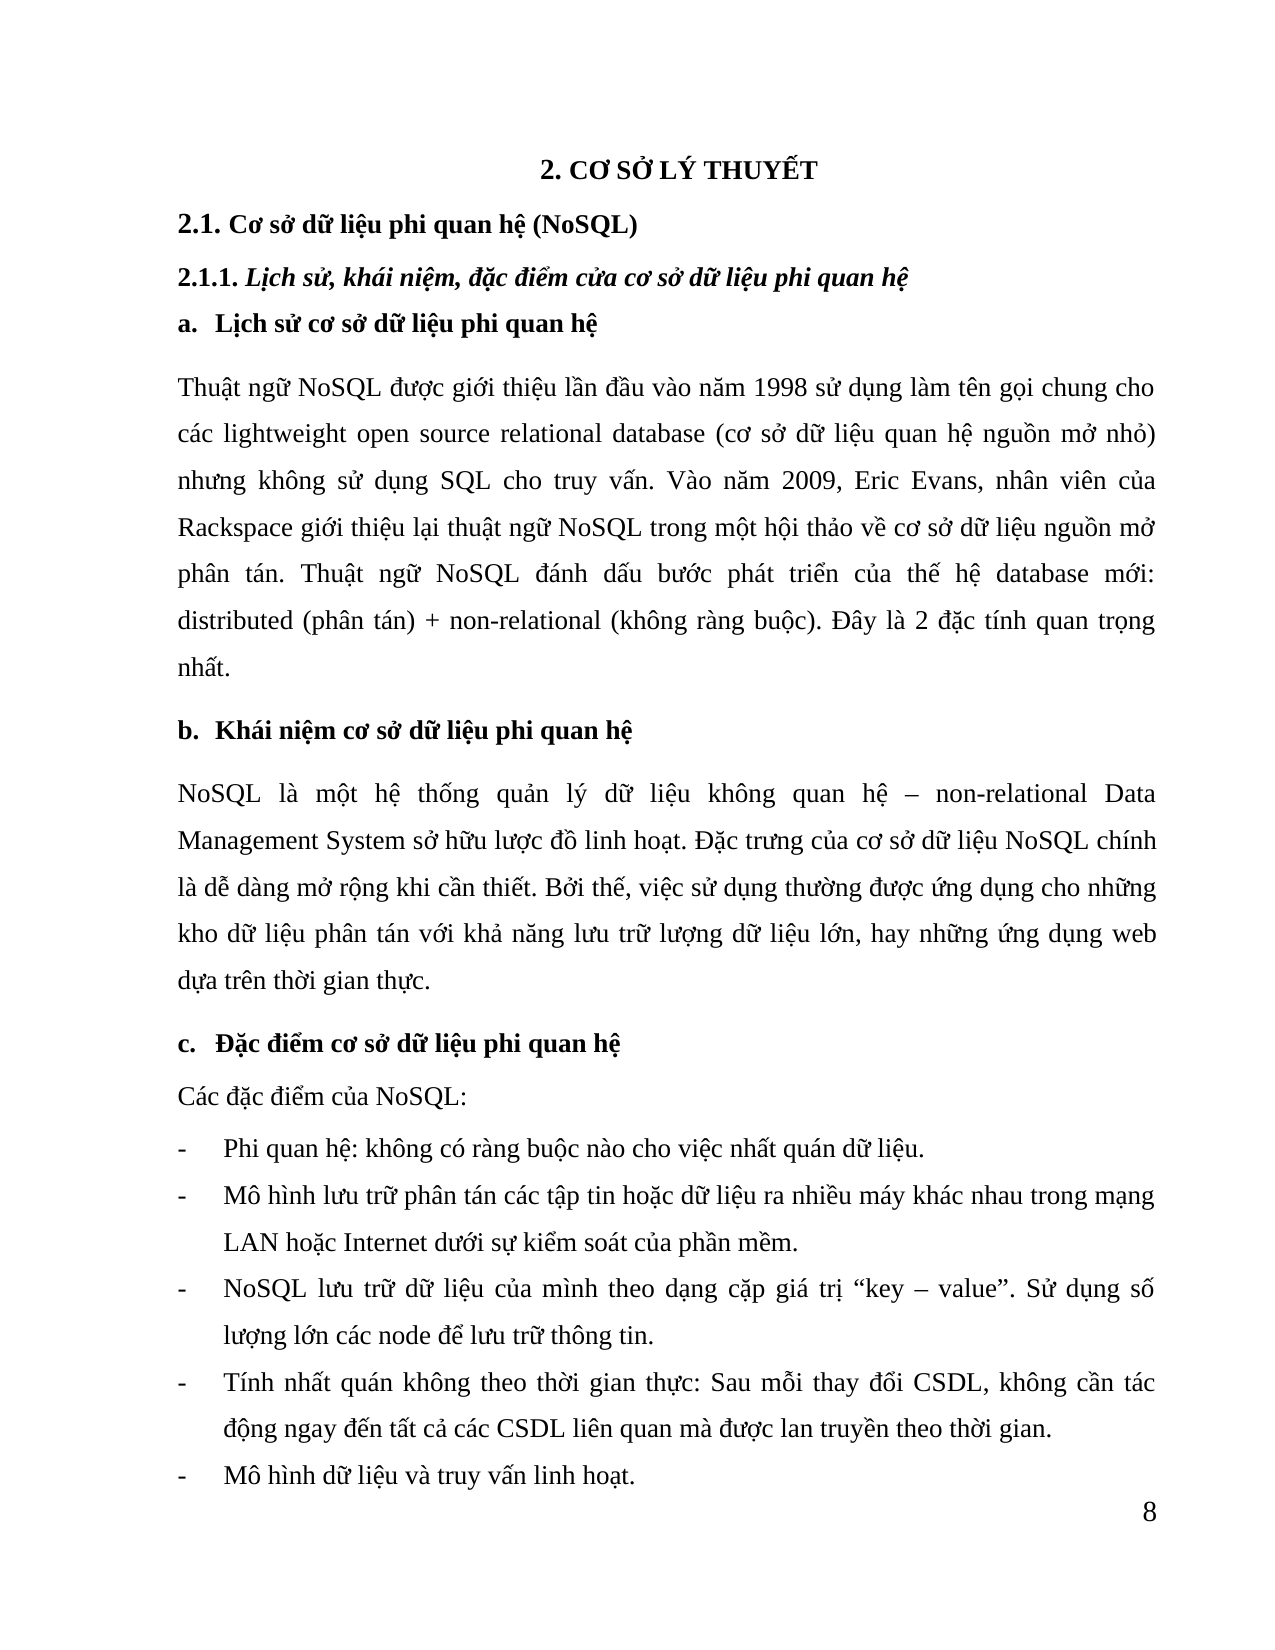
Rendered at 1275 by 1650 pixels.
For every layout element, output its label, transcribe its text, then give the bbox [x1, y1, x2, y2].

list Mô hình dữ liệu và truy vấn linh hoạt. [177, 1459, 1157, 1490]
subtitle Lịch sử, khái niệm, đặc điểm cửa cơ sở dữ liệu phi quan hệ [177, 261, 1157, 292]
list NoSQL lưu trữ dữ liệu của mình theo dạng cặp giá trị “key – value”. Sử dụng số lượng lớn các node để lưu trữ thông tin. [177, 1272, 1157, 1350]
list Đặc điểm cơ sở dữ liệu phi quan hệ [177, 1027, 1157, 1059]
text NoSQL là một hệ thống quản lý dữ liệu không quan hệ – non-relational Data Management System sở hữu lược đồ linh hoạt. Đặc trưng của cơ sở dữ liệu NoSQL chính là dễ dàng mở rộng khi cần thiết. Bởi thế, việc sử dụng thường được ứng dụng cho những kho dữ liệu phân tán với khả năng lưu trữ lượng dữ liệu lớn, hay những ứng dụng web dựa trên thời gian thực. [177, 777, 1157, 995]
list Phi quan hệ: không có ràng buộc nào cho việc nhất quán dữ liệu. [177, 1132, 1157, 1163]
subtitle CƠ SỞ LÝ THUYẾT [201, 152, 1157, 185]
text Các đặc điểm của NoSQL: [177, 1080, 1157, 1111]
list Tính nhất quán không theo thời gian thực: Sau mỗi thay đổi CSDL, không cần tác động ngay đến tất cả các CSDL liên quan mà được lan truyền theo thời gian. [177, 1366, 1157, 1443]
subtitle Cơ sở dữ liệu phi quan hệ (NoSQL) [177, 206, 1157, 240]
text Thuật ngữ NoSQL được giới thiệu lần đầu vào năm 1998 sử dụng làm tên gọi chung cho các lightweight open source relational database (cơ sở dữ liệu quan hệ nguồn mở nhỏ) nhưng không sử dụng SQL cho truy vấn. Vào năm 2009, Eric Evans, nhân viên của Rackspace giới thiệu lại thuật ngữ NoSQL trong một hội thảo về cơ sở dữ liệu nguồn mở phân tán. Thuật ngữ NoSQL đánh dấu bước phát triển của thế hệ database mới: distributed (phân tán) + non-relational (không ràng buộc). Đây là 2 đặc tính quan trọng nhất. [177, 371, 1157, 682]
list Lịch sử cơ sở dữ liệu phi quan hệ [177, 307, 1157, 339]
list Mô hình lưu trữ phân tán các tập tin hoặc dữ liệu ra nhiều máy khác nhau trong mạng LAN hoặc Internet dưới sự kiểm soát của phần mềm. [177, 1179, 1157, 1257]
list Khái niệm cơ sở dữ liệu phi quan hệ [177, 714, 1157, 745]
